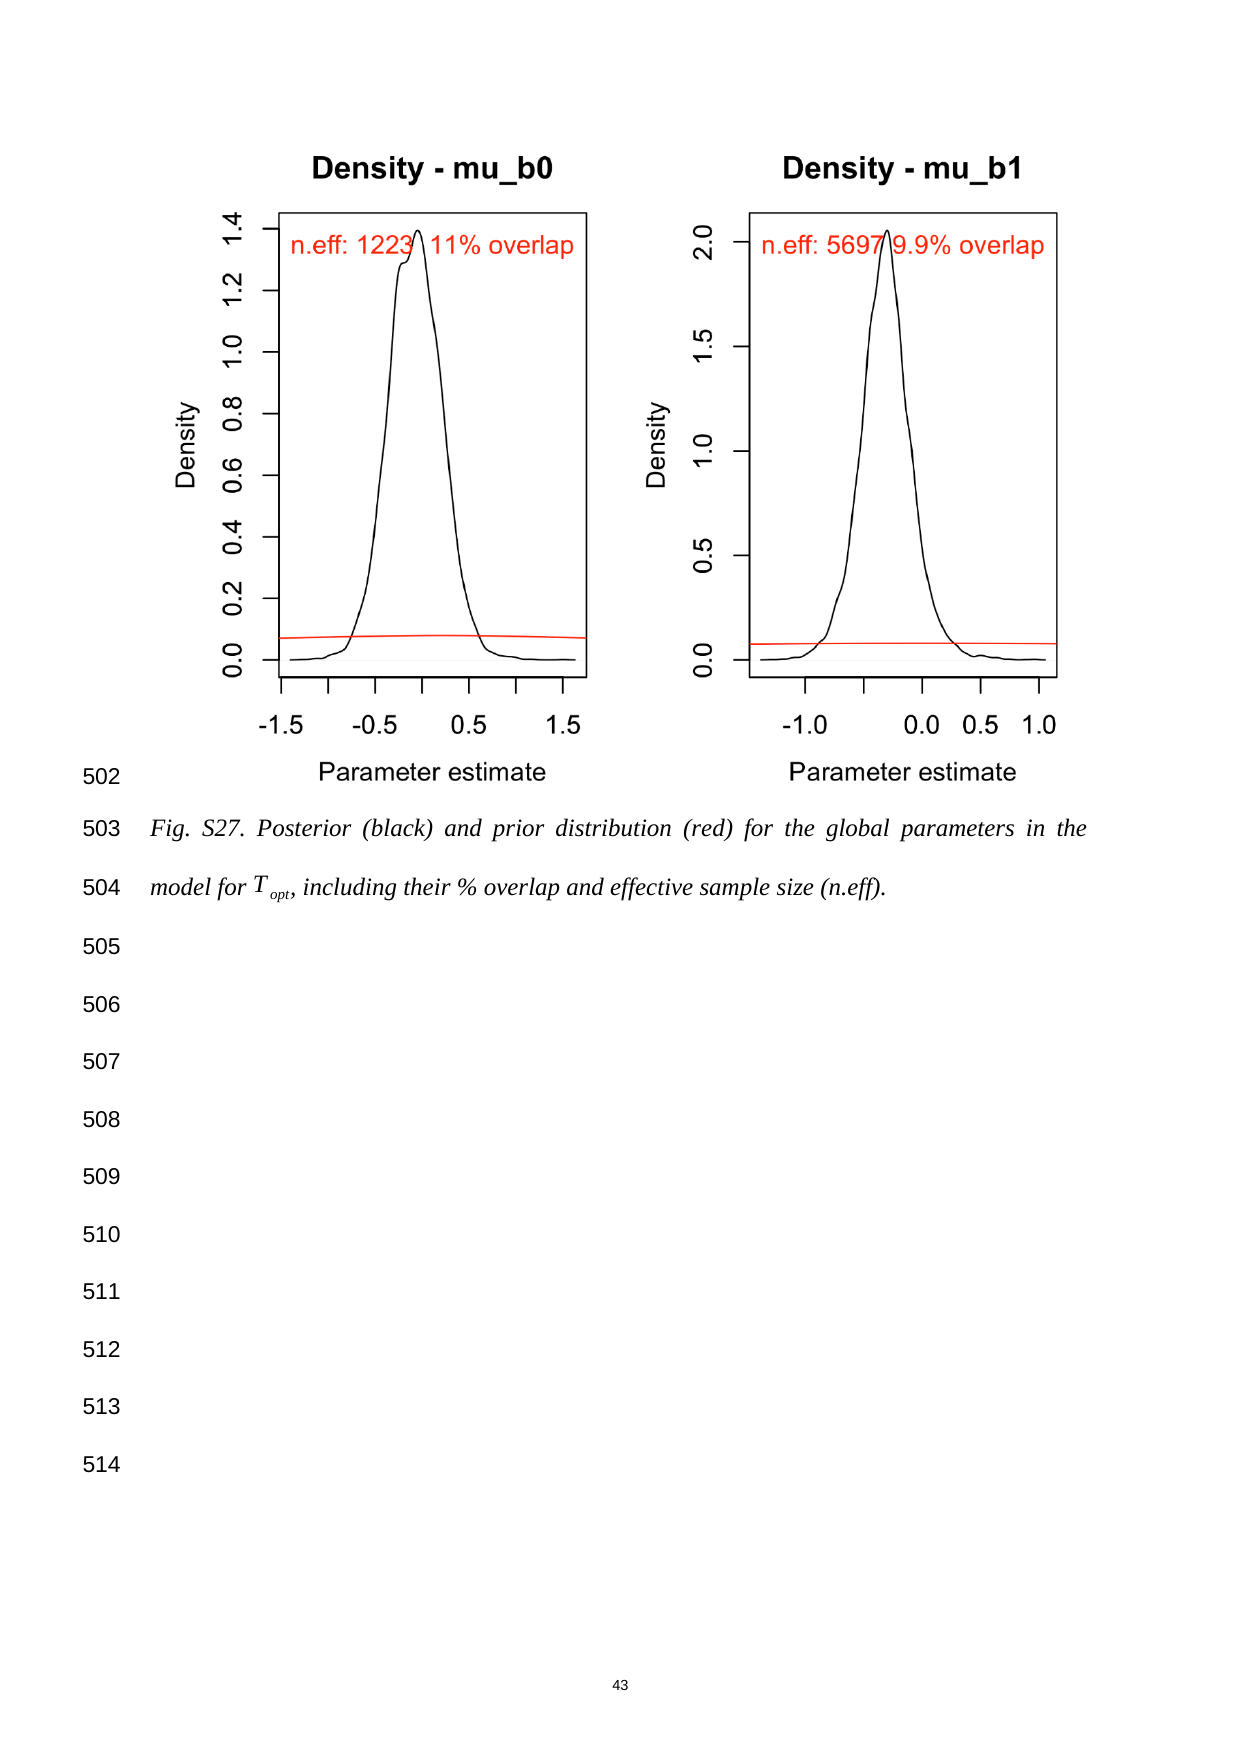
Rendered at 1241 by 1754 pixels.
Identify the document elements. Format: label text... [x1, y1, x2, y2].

text Fig. S27. Posterior (black) and prior distribution (red) for the global parameters in the model for , including their % overlap and effective sample size (n.eff). [150, 813, 1090, 902]
picture [150, 150, 1090, 785]
